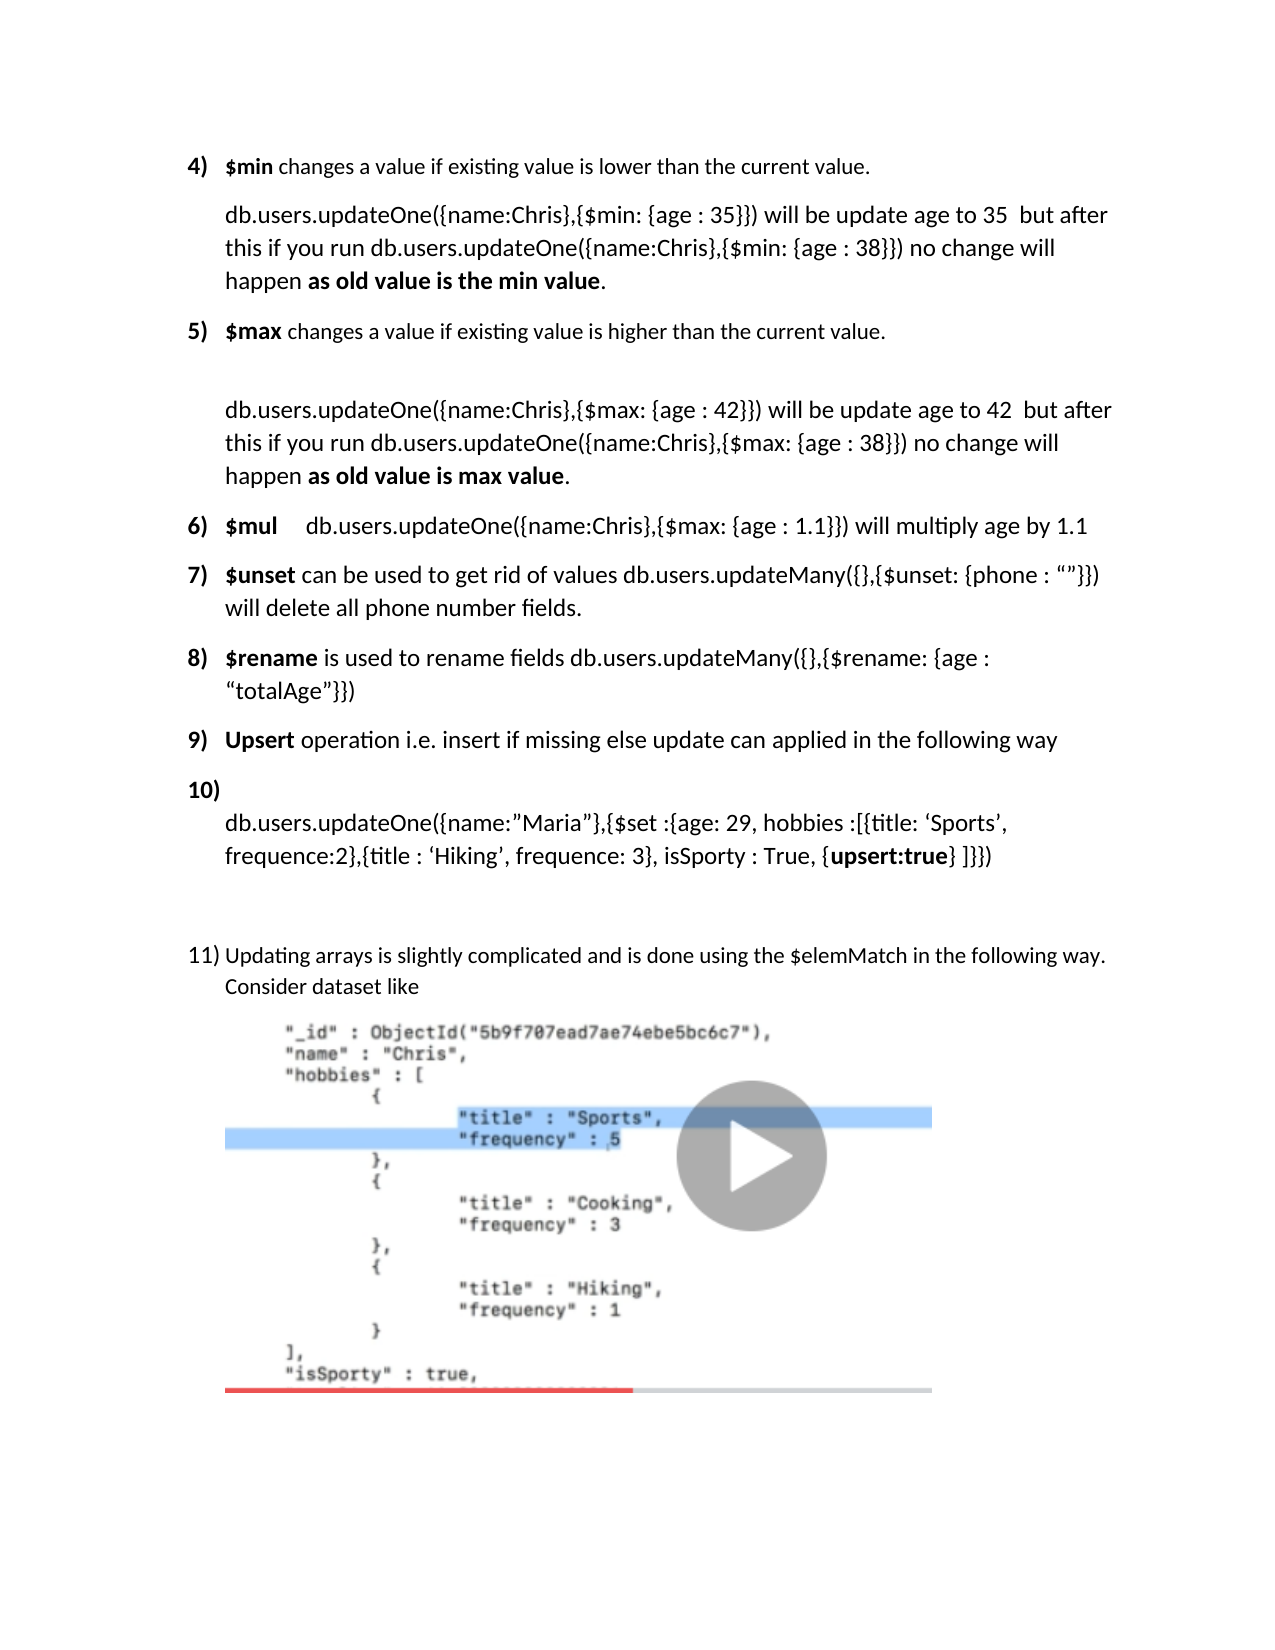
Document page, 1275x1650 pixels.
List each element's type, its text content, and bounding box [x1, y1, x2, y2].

list $rename is used to rename fields db.users.updateMany({},{$rename: {age : “totalAge”}}) [187, 642, 1125, 706]
list db.users.updateOne({name:”Maria”},{$set :{age: 29, hobbies :[{title: ‘Sports’, frequence:2},{title : ‘Hiking’, frequence: 3}, isSporty : True, {upsert:true} ]}}) [187, 774, 1125, 871]
picture [225, 1001, 932, 1393]
text db.users.updateOne({name:Chris},{$max: {age : 42}}) will be update age to 42 but after this if you run db.users.updateOne({name:Chris},{$max: {age : 38}}) no change will happen as old value is max value. [225, 394, 1125, 491]
list Upsert operation i.e. insert if missing else update can applied in the following way [187, 724, 1125, 755]
text db.users.updateOne({name:Chris},{$min: {age : 35}}) will be update age to 35 but after this if you run db.users.updateOne({name:Chris},{$min: {age : 38}}) no change will happen as old value is the min value. [225, 199, 1125, 296]
list $unset can be used to get rid of values db.users.updateMany({},{$unset: {phone : “”}}) will delete all phone number fields. [187, 559, 1125, 623]
list $min changes a value if existing value is lower than the current value. [187, 150, 1125, 181]
list $mul db.users.updateOne({name:Chris},{$max: {age : 1.1}}) will multiply age by 1.1 [187, 510, 1125, 541]
list $max changes a value if existing value is higher than the current value. [187, 315, 1125, 376]
